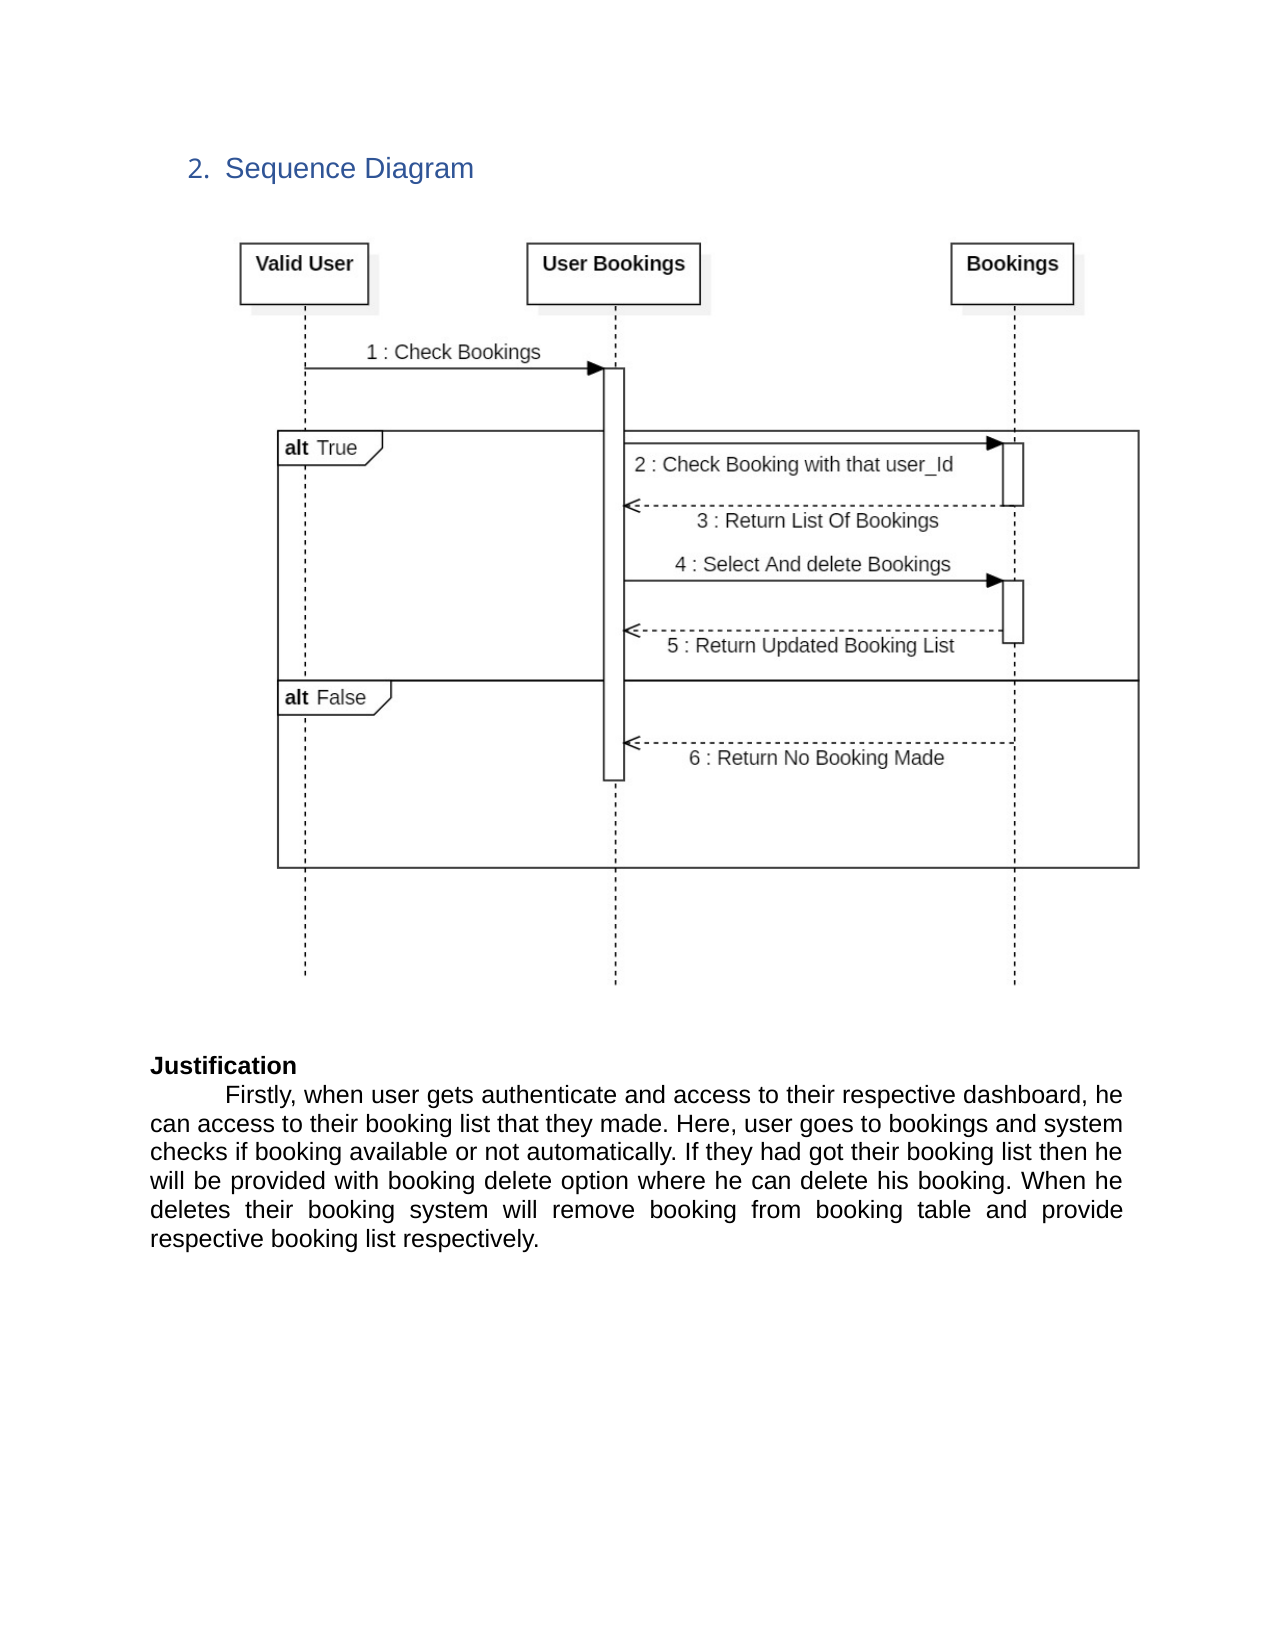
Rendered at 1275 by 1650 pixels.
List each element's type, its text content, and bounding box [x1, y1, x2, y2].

text Justification [150, 1051, 1125, 1080]
subtitle Sequence Diagram [187, 150, 1125, 187]
text Firstly, when user gets authenticate and access to their respective dashboard, he can access to their booking list that they made. Here, user goes to bookings and system checks if booking available or not automatically. If they had got their booking list then he will be provided with booking delete option where he can delete his booking. When he deletes their booking system will remove booking from booking table and provide respective booking list respectively. [150, 1080, 1125, 1252]
picture [225, 228, 1200, 1052]
